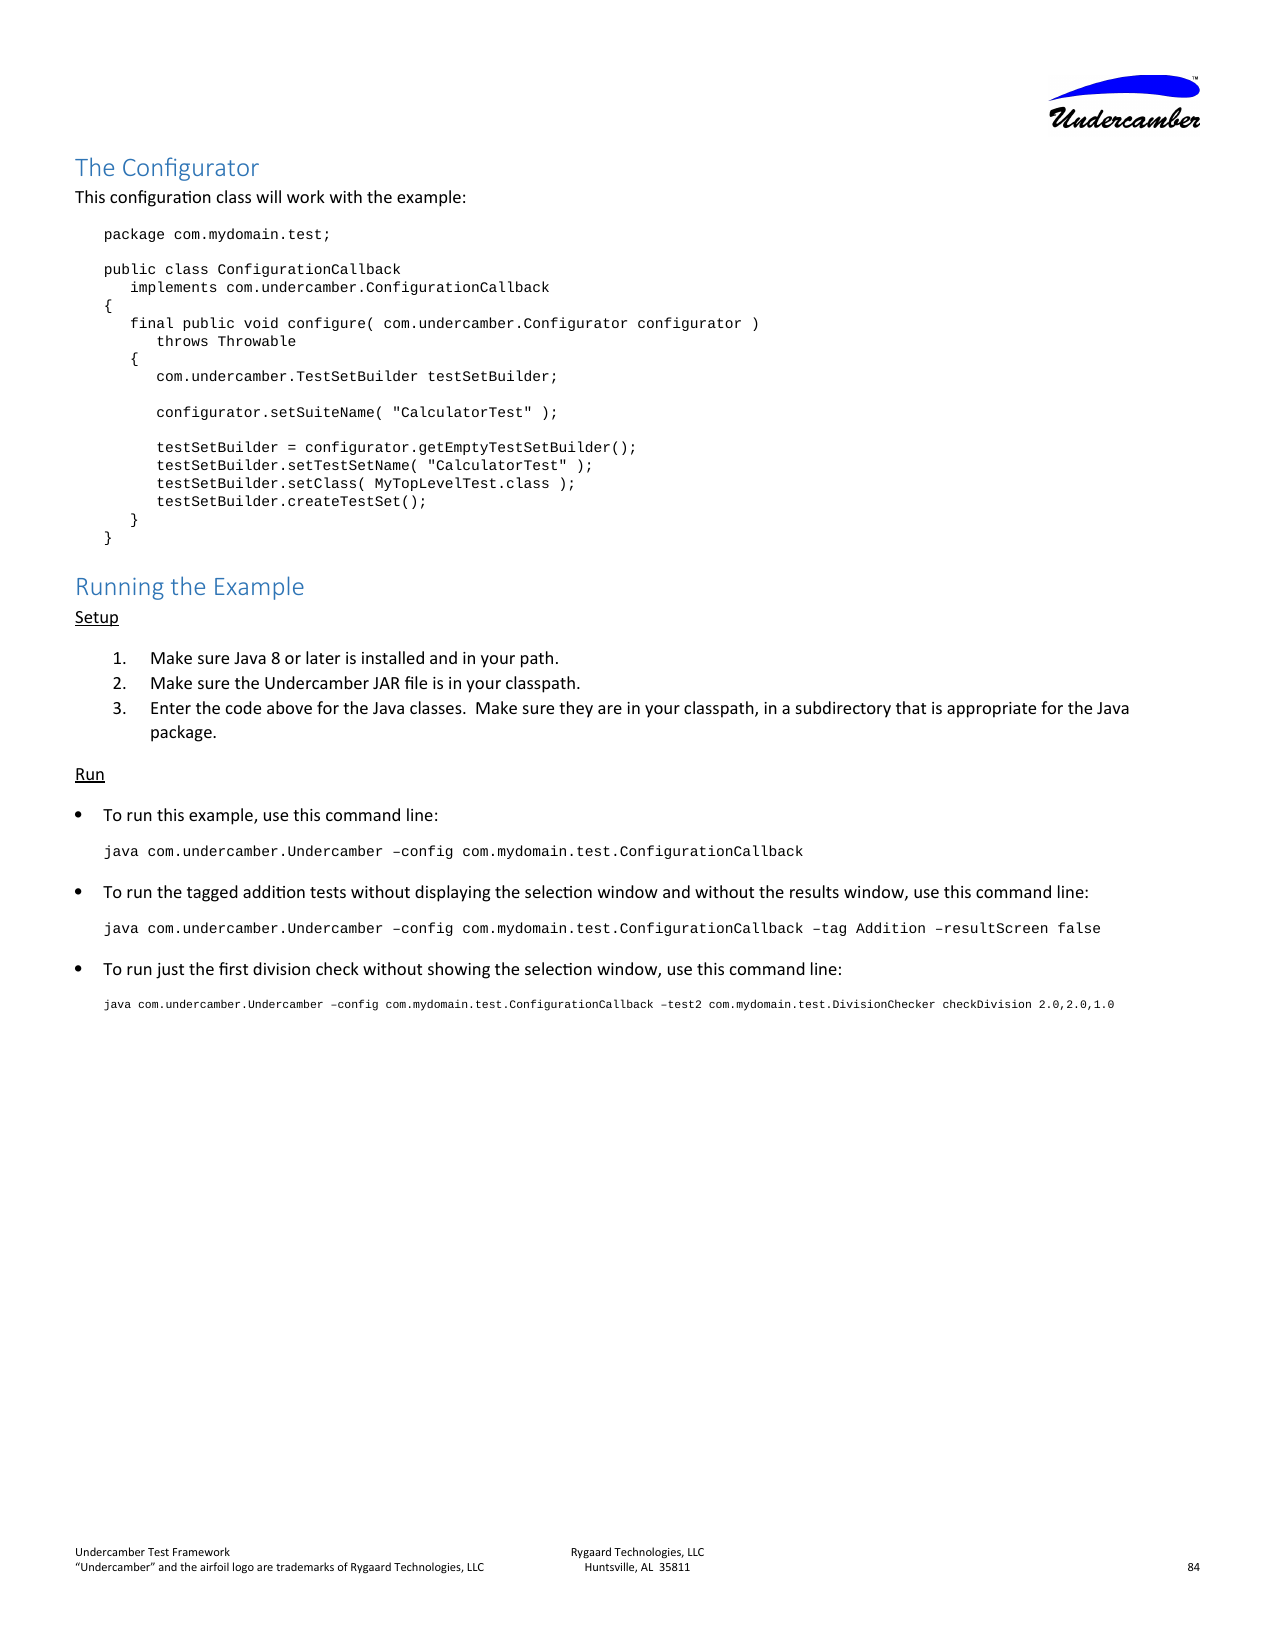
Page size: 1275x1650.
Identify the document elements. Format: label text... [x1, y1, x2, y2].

text testSetBuilder.setTestSetName( "CalculatorTest" ); [103, 458, 1200, 475]
text throws Throwable [103, 334, 1200, 350]
text implements com.undercamber.ConfigurationCallback [103, 280, 1200, 297]
text } [103, 530, 1200, 546]
text package com.mydomain.test; [103, 227, 1200, 243]
text public class ConfigurationCallback [103, 263, 1200, 279]
text configurator.setSuiteName( "CalculatorTest" ); [103, 405, 1200, 422]
text } [103, 512, 1200, 528]
picture [1048, 75, 1200, 137]
list To run this example, use this command line: [75, 803, 1200, 826]
text com.undercamber.TestSetBuilder testSetBuilder; [103, 369, 1200, 386]
text java com.undercamber.Undercamber –config com.mydomain.test.ConfigurationCallback –test2 com.mydomain.test.DivisionChecker checkDivision 2.0,2.0,1.0 [103, 999, 1200, 1012]
subtitle The Configurator [75, 150, 1200, 183]
text java com.undercamber.Undercamber –config com.mydomain.test.ConfigurationCallback [103, 845, 1200, 861]
text testSetBuilder = configurator.getEmptyTestSetBuilder(); [103, 441, 1200, 457]
list Make sure the Undercamber JAR file is in your classpath. [112, 671, 1200, 694]
list Enter the code above for the Java classes. Make sure they are in your classpath, in a subdirectory that is appropriate for the Java package. [112, 696, 1200, 743]
text final public void configure( com.undercamber.Configurator configurator ) [103, 316, 1200, 333]
text Setup [75, 605, 1200, 628]
subtitle Running the Example [75, 569, 1200, 603]
text java com.undercamber.Undercamber –config com.mydomain.test.ConfigurationCallback –tag Addition –resultScreen false [103, 922, 1200, 938]
text { [103, 298, 1200, 315]
list To run the tagged addition tests without displaying the selection window and without the results window, use this command line: [75, 880, 1200, 903]
text { [103, 352, 1200, 368]
text This configuration class will work with the example: [75, 186, 1200, 208]
list Make sure Java 8 or later is installed and in your path. [112, 647, 1200, 669]
list To run just the first division check without showing the selection window, use this command line: [75, 957, 1200, 980]
text Run [75, 762, 1200, 785]
text testSetBuilder.setClass( MyTopLevelTest.class ); [103, 476, 1200, 493]
text testSetBuilder.createTestSet(); [103, 494, 1200, 511]
